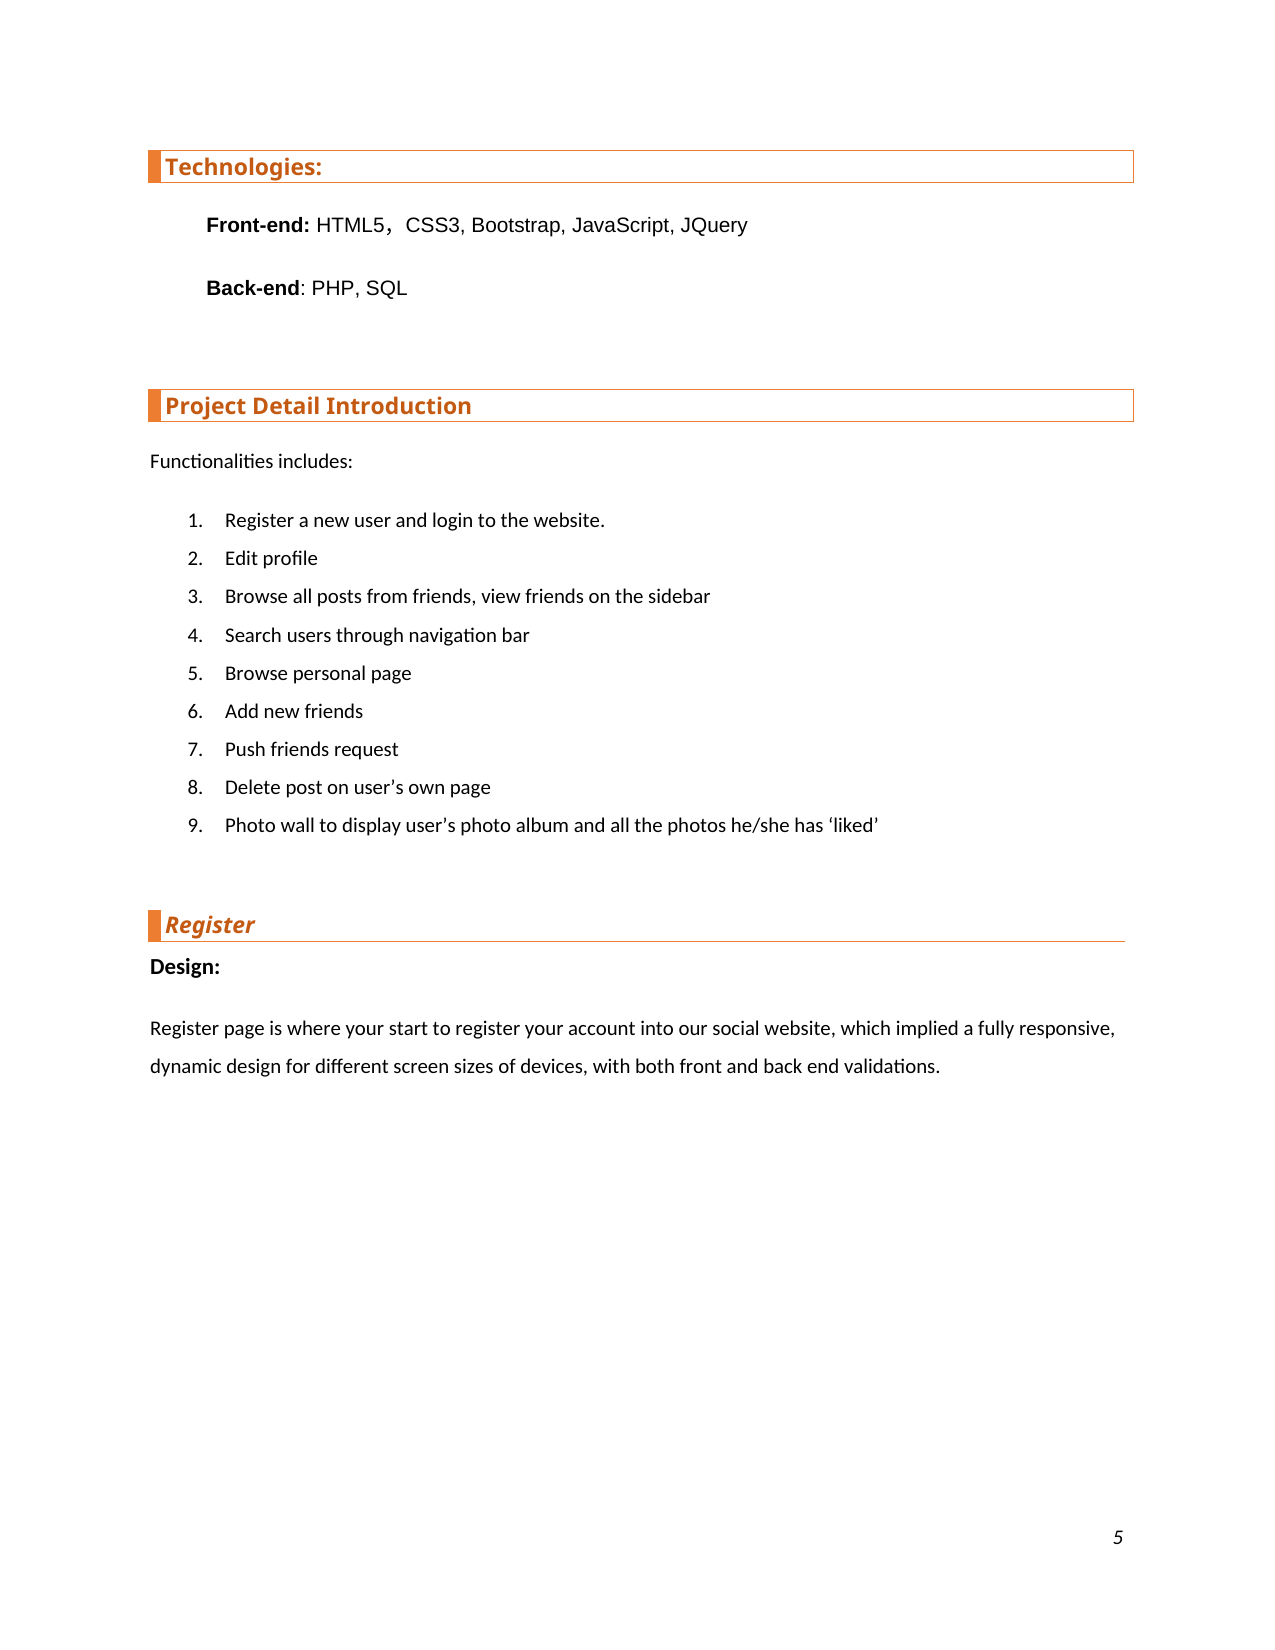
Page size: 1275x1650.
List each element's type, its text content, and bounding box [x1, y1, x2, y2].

list Edit profile [187, 546, 1125, 571]
list Register a new user and login to the website. [187, 507, 1125, 533]
text Register page is where your start to register your account into our social website, which implied a fully responsive, dynamic design for different screen sizes of devices, with both front and back end validations. [150, 1015, 1125, 1078]
list Delete post on user’s own page [187, 774, 1125, 800]
subtitle Register [148, 909, 1125, 941]
list Photo wall to display user’s photo album and all the photos he/she has ‘liked’ [187, 812, 1125, 838]
subtitle Technologies: [161, 151, 1133, 182]
text Back-end: PHP, SQL [206, 276, 1125, 299]
list Search users through navigation bar [187, 622, 1125, 647]
text Functionalities includes: [150, 448, 1125, 474]
text Front-end: HTML5，CSS3, Bootstrap, JavaScript, JQuery [206, 209, 1125, 239]
subtitle Project Detail Introduction [161, 390, 1133, 421]
list Browse personal page [187, 660, 1125, 685]
text Design: [150, 952, 1125, 980]
list Add new friends [187, 698, 1125, 723]
list Browse all posts from friends, view friends on the sidebar [187, 584, 1125, 609]
list Push friends request [187, 736, 1125, 762]
